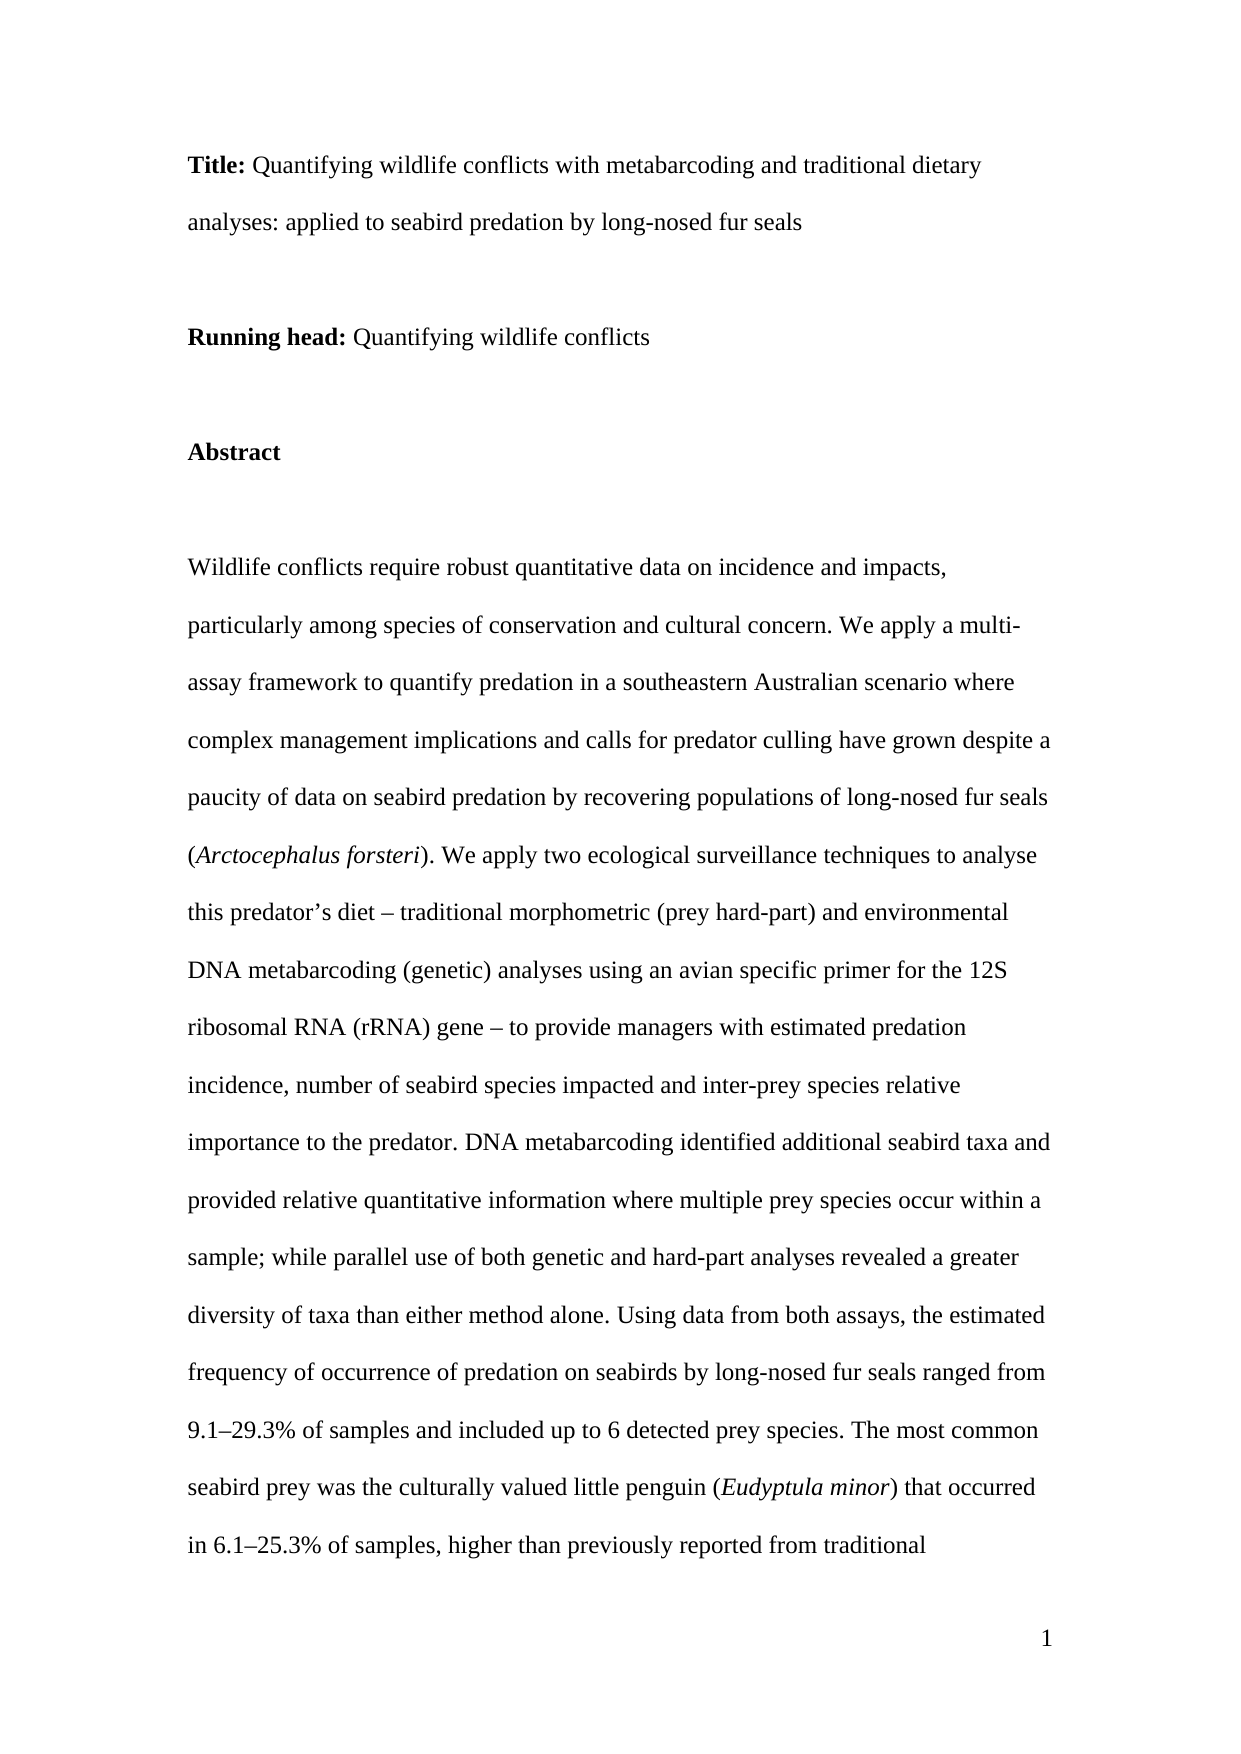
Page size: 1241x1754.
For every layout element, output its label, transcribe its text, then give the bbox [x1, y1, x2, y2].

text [187, 552, 1053, 1559]
text Running head: Quantifying wildlife conflicts [187, 322, 1053, 351]
subtitle Abstract [187, 437, 1053, 466]
text Title: Quantifying wildlife conflicts with metabarcoding and traditional dietary analyses: applied to seabird predation by long-nosed fur seals [187, 150, 1053, 236]
